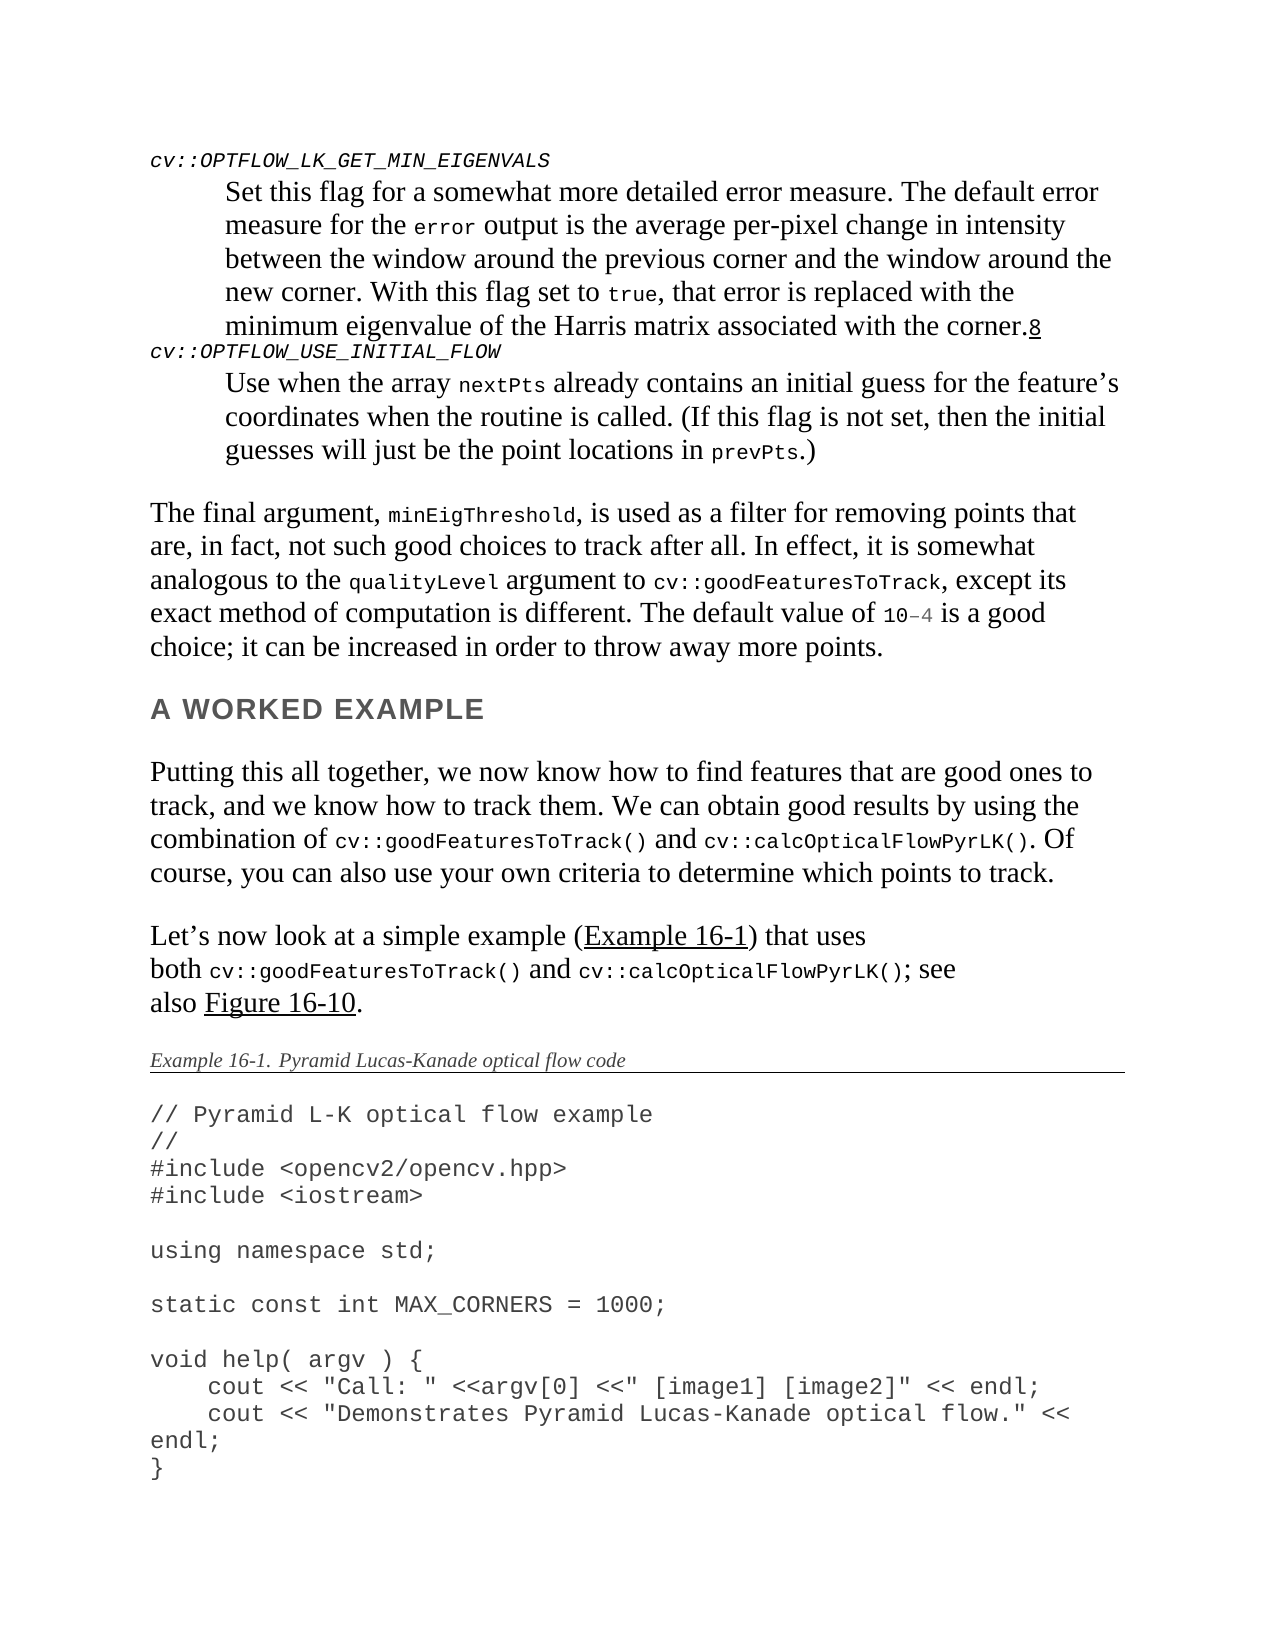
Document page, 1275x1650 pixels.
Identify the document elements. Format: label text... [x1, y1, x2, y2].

text Let’s now look at a simple example (Example 16-1) that uses both cv::goodFeaturesToTrack() and cv::calcOpticalFlowPyrLK(); see also Figure 16-10. [150, 918, 1125, 1018]
text Use when the array nextPts already contains an initial guess for the feature’s coordinates when the routine is called. (If this flag is not set, then the initial guesses will just be the point locations in prevPts.) [225, 365, 1125, 466]
text } [150, 1456, 1125, 1483]
text Example 16-1. Pyramid Lucas-Kanade optical flow code [150, 1048, 1125, 1072]
text cv::OPTFLOW_LK_GET_MIN_EIGENVALS [150, 150, 1125, 174]
text cout << "Demonstrates Pyramid Lucas-Kanade optical flow." << endl; [150, 1401, 1125, 1456]
text Putting this all together, we now know how to find features that are good ones to track, and we know how to track them. We can obtain good results by using the combination of cv::goodFeaturesToTrack() and cv::calcOpticalFlowPyrLK(). Of course, you can also use your own criteria to determine which points to track. [150, 754, 1125, 889]
text // Pyramid L-K optical flow example [150, 1102, 1125, 1129]
text static const int MAX_CORNERS = 1000; [150, 1293, 1125, 1320]
text The final argument, minEigThreshold, is used as a filter for removing points that are, in fact, not such good choices to track after all. In effect, it is somewhat analogous to the qualityLevel argument to cv::goodFeaturesToTrack, except its exact method of computation is different. The default value of 10–4 is a good choice; it can be increased in order to throw away more points. [150, 495, 1125, 663]
text using namespace std; [150, 1238, 1125, 1266]
text void help( argv ) { [150, 1347, 1125, 1374]
text A WORKED EXAMPLE [150, 692, 1125, 725]
text cout << "Call: " <<argv[0] <<" [image1] [image2]" << endl; [150, 1374, 1125, 1401]
text cv::OPTFLOW_USE_INITIAL_FLOW [150, 341, 1125, 365]
text // [150, 1129, 1125, 1157]
text #include <opencv2/opencv.hpp> [150, 1157, 1125, 1184]
text Set this flag for a somewhat more detailed error measure. The default error measure for the error output is the average per-pixel change in intensity between the window around the previous corner and the window around the new corner. With this flag set to true, that error is replaced with the minimum eigenvalue of the Harris matrix associated with the corner.8 [225, 174, 1125, 341]
text #include <iostream> [150, 1184, 1125, 1211]
